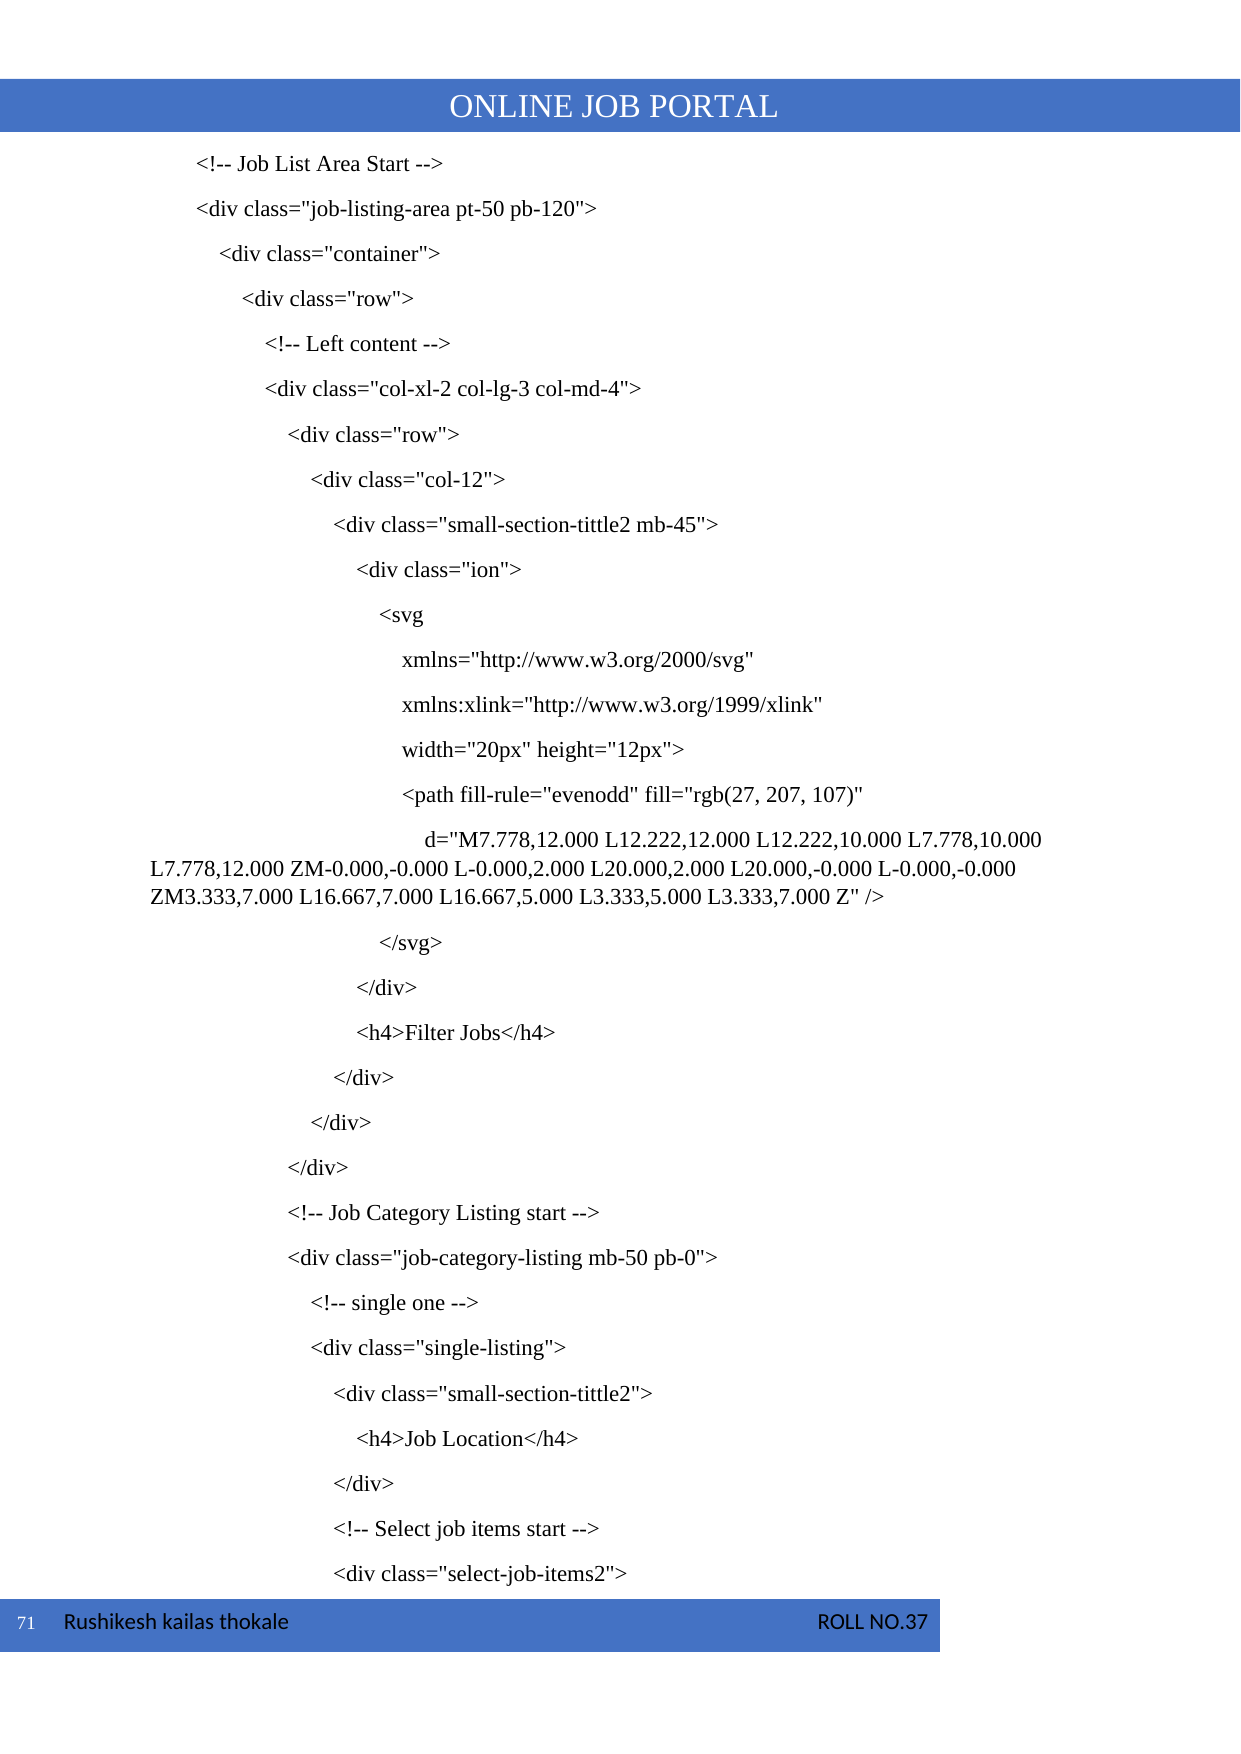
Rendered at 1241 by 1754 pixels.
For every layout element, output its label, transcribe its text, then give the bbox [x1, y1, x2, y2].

text <div class="job-listing-area pt-50 pb-120"> [150, 195, 1090, 221]
text <h4>Filter Jobs</h4> [150, 1019, 1090, 1045]
text d="M7.778,12.000 L12.222,12.000 L12.222,10.000 L7.778,10.000 L7.778,12.000 ZM-0.000,-0.000 L-0.000,2.000 L20.000,2.000 L20.000,-0.000 L-0.000,-0.000 ZM3.333,7.000 L16.667,7.000 L16.667,5.000 L3.333,5.000 L3.333,7.000 Z" /> [150, 827, 1090, 910]
text <div class="job-category-listing mb-50 pb-0"> [150, 1244, 1090, 1271]
text xmlns="http://www.w3.org/2000/svg" [150, 646, 1090, 672]
text <path fill-rule="evenodd" fill="rgb(27, 207, 107)" [150, 781, 1090, 808]
text <!-- Job List Area Start --> [150, 150, 1090, 176]
text <div class="select-job-items2"> [150, 1560, 1090, 1586]
text <!-- Job Category Listing start --> [150, 1199, 1090, 1226]
text </div> [150, 1154, 1090, 1180]
text xmlns:xlink="http://www.w3.org/1999/xlink" [150, 691, 1090, 718]
text <div class="small-section-tittle2"> [150, 1379, 1090, 1406]
text </div> [150, 1109, 1090, 1135]
text <div class="ion"> [150, 556, 1090, 582]
text </svg> [150, 928, 1090, 955]
text </div> [150, 974, 1090, 1000]
text <!-- single one --> [150, 1289, 1090, 1316]
text <div class="container"> [150, 240, 1090, 267]
text <h4>Job Location</h4> [150, 1425, 1090, 1451]
text <svg [150, 601, 1090, 627]
text <!-- Left content --> [150, 330, 1090, 357]
text </div> [150, 1064, 1090, 1090]
text <div class="small-section-tittle2 mb-45"> [150, 511, 1090, 537]
text </div> [150, 1470, 1090, 1496]
text <div class="col-xl-2 col-lg-3 col-md-4"> [150, 376, 1090, 402]
text <div class="single-listing"> [150, 1334, 1090, 1361]
text <div class="row"> [150, 285, 1090, 312]
text <div class="row"> [150, 421, 1090, 447]
text width="20px" height="12px"> [150, 736, 1090, 763]
text <!-- Select job items start --> [150, 1515, 1090, 1541]
text <div class="col-12"> [150, 466, 1090, 492]
